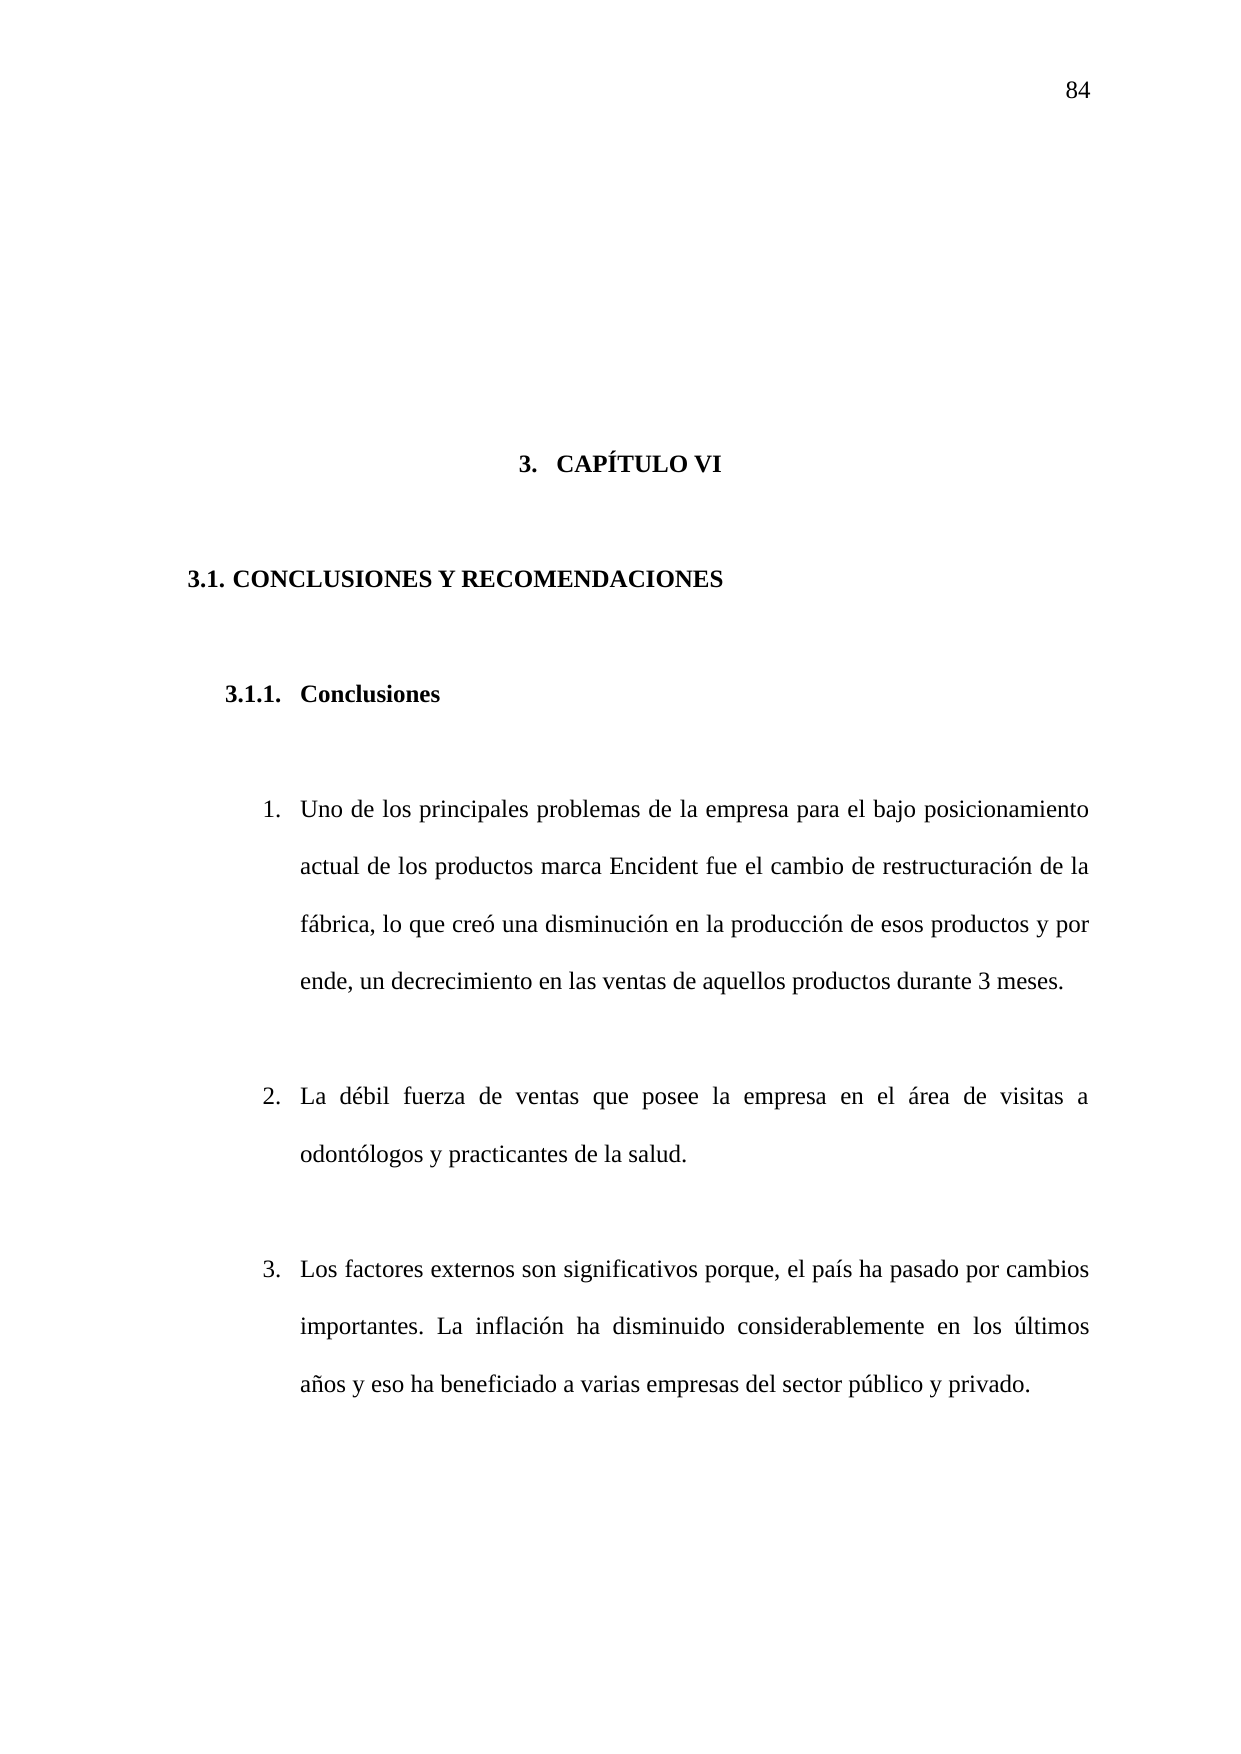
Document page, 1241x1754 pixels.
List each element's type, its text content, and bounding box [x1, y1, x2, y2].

subtitle CAPÍTULO VI [150, 449, 1090, 477]
list Uno de los principales problemas de la empresa para el bajo posicionamiento actual de los productos marca Encident fue el cambio de restructuración de la fábrica, lo que creó una disminución en la producción de esos productos y por ende, un decrecimiento en las ventas de aquellos productos durante 3 meses. [262, 794, 1090, 995]
subtitle CONCLUSIONES Y RECOMENDACIONES [187, 564, 1090, 592]
subtitle Conclusiones [225, 679, 1090, 707]
list Los factores externos son significativos porque, el país ha pasado por cambios importantes. La inflación ha disminuido considerablemente en los últimos años y eso ha beneficiado a varias empresas del sector público y privado. [262, 1254, 1090, 1397]
list La débil fuerza de ventas que posee la empresa en el área de visitas a odontólogos y practicantes de la salud. [262, 1081, 1090, 1167]
